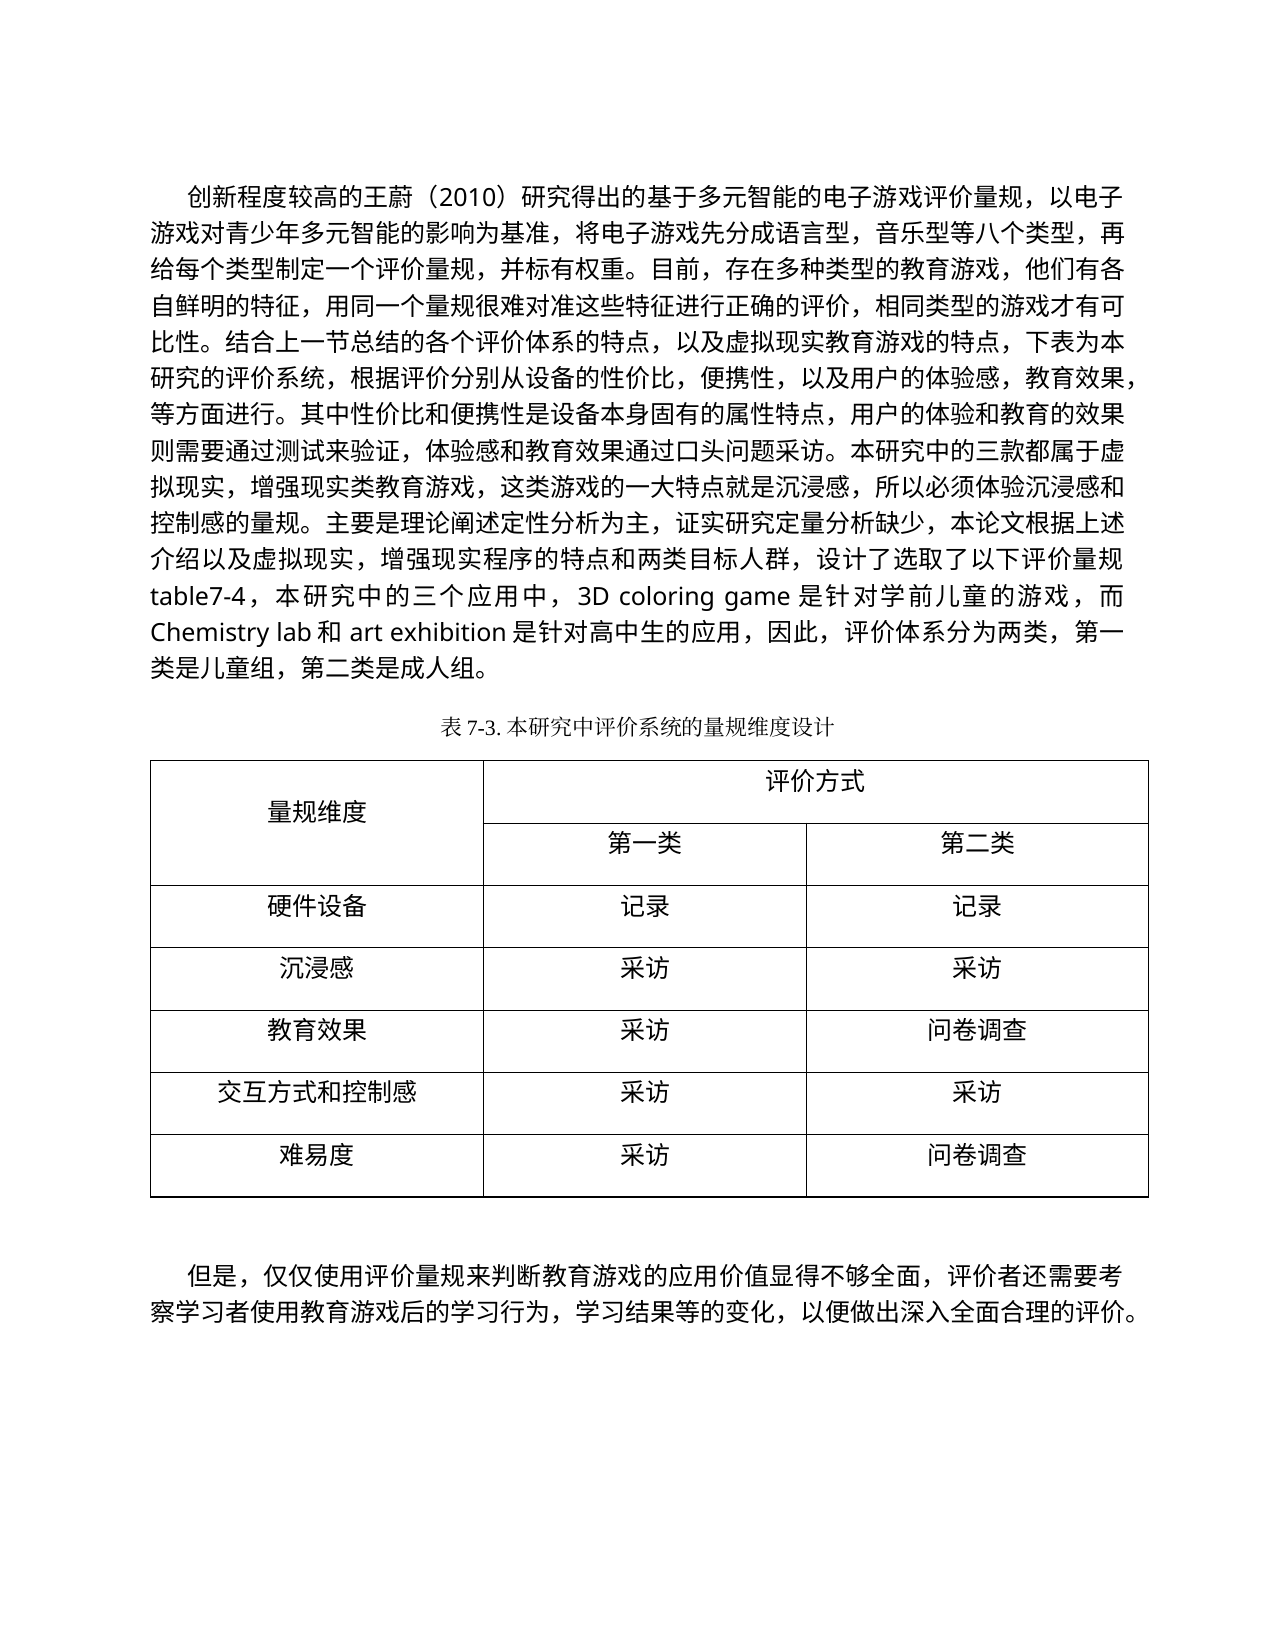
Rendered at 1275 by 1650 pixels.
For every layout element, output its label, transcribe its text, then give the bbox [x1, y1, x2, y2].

text 创新程度较高的王蔚（2010）研究得出的基于多元智能的电子游戏评价量规，以电子游戏对青少年多元智能的影响为基准，将电子游戏先分成语言型，音乐型等八个类型，再给每个类型制定一个评价量规，并标有权重。目前，存在多种类型的教育游戏，他们有各自鲜明的特征，用同一个量规很难对准这些特征进行正确的评价，相同类型的游戏才有可比性。结合上一节总结的各个评价体系的特点，以及虚拟现实教育游戏的特点，下表为本研究的评价系统，根据评价分别从设备的性价比，便携性，以及用户的体验感，教育效果，等方面进行。其中性价比和便携性是设备本身固有的属性特点，用户的体验和教育的效果则需要通过测试来验证，体验感和教育效果通过口头问题采访。本研究中的三款都属于虚拟现实，增强现实类教育游戏，这类游戏的一大特点就是沉浸感，所以必须体验沉浸感和控制感的量规。主要是理论阐述定性分析为主，证实研究定量分析缺少，本论文根据上述介绍以及虚拟现实，增强现实程序的特点和两类目标人群，设计了选取了以下评价量规table7-4，本研究中的三个应用中，3D coloring game是针对学前儿童的游戏，而 Chemistry lab和 art exhibition是针对高中生的应用，因此，评价体系分为两类，第一类是儿童组，第二类是成人组。 [150, 177, 1125, 685]
table_cell 采访 [484, 1011, 806, 1072]
table_cell 记录 [807, 886, 1148, 947]
table_cell 第二类 [807, 824, 1148, 885]
table_cell 采访 [484, 948, 806, 1009]
table_cell 硬件设备 [151, 886, 483, 947]
table_cell 采访 [484, 1135, 806, 1196]
table_cell 问卷调查 [807, 1135, 1148, 1196]
table_cell 记录 [484, 886, 806, 947]
table_cell 第一类 [484, 824, 806, 885]
table_cell 沉浸感 [151, 948, 483, 1009]
table_header 量规维度 [151, 761, 483, 885]
table_header 评价方式 [484, 761, 1148, 823]
table_cell 采访 [807, 1073, 1148, 1134]
table_cell 问卷调查 [807, 1011, 1148, 1072]
table_cell 难易度 [151, 1135, 483, 1196]
table_cell 采访 [484, 1073, 806, 1134]
text 但是，仅仅使用评价量规来判断教育游戏的应用价值显得不够全面，评价者还需要考察学习者使用教育游戏后的学习行为，学习结果等的变化，以便做出深入全面合理的评价。 [150, 1256, 1125, 1358]
table_cell 采访 [807, 948, 1148, 1009]
table_cell 教育效果 [151, 1011, 483, 1072]
table_cell 交互方式和控制感 [151, 1073, 483, 1134]
text 表7-3. 本研究中评价系统的量规维度设计 [150, 710, 1125, 741]
